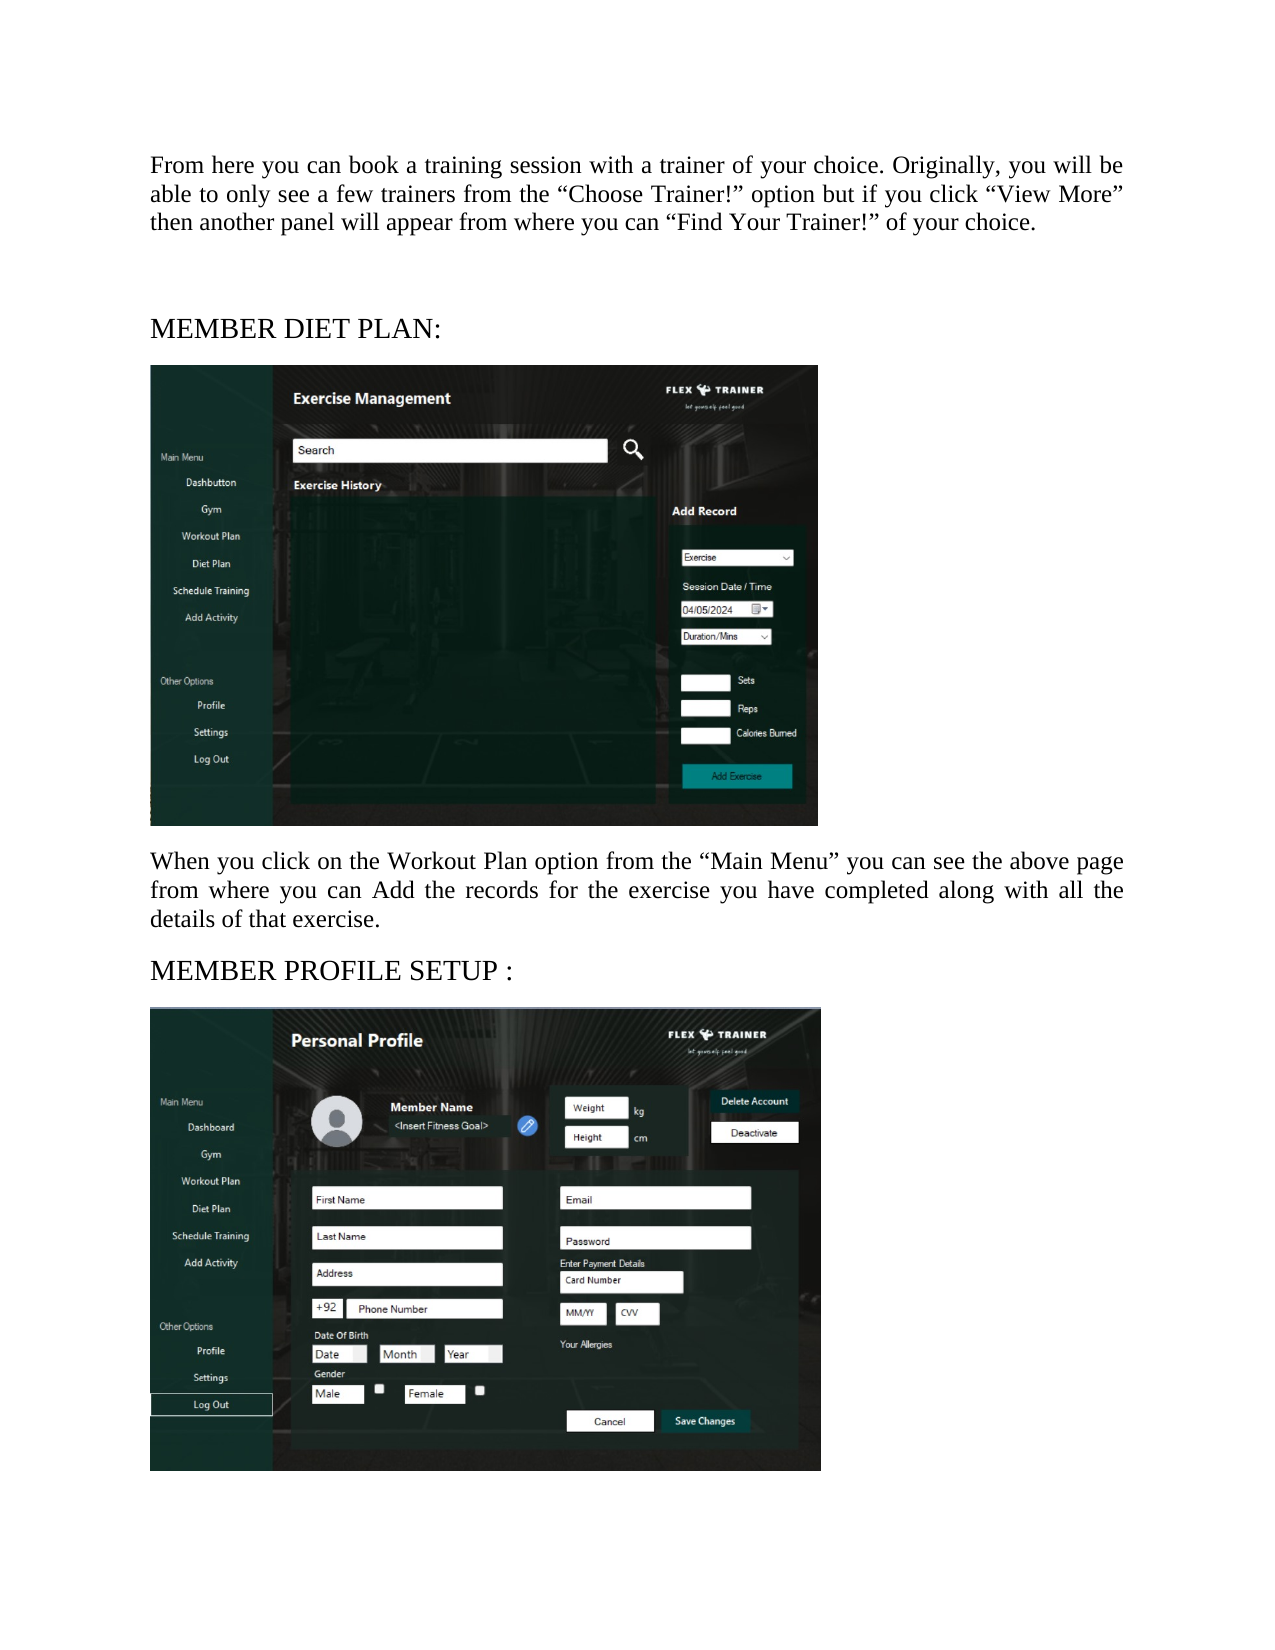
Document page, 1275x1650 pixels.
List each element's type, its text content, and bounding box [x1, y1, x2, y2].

picture [150, 1007, 821, 1471]
text When you click on the Workout Plan option from the “Main Menu” you can see the above page from where you can Add the records for the exercise you have completed along with all the details of that exercise. [150, 846, 1125, 932]
picture [150, 365, 818, 826]
text From here you can book a training session with a trainer of your choice. Originally, you will be able to only see a few trainers from the “Choose Trainer!” option but if you click “View More” then another panel will appear from where you can “Find Your Trainer!” of your choice. [150, 150, 1125, 236]
text MEMBER PROFILE SETUP : [150, 953, 1125, 987]
text MEMBER DIET PLAN: [150, 311, 1125, 345]
